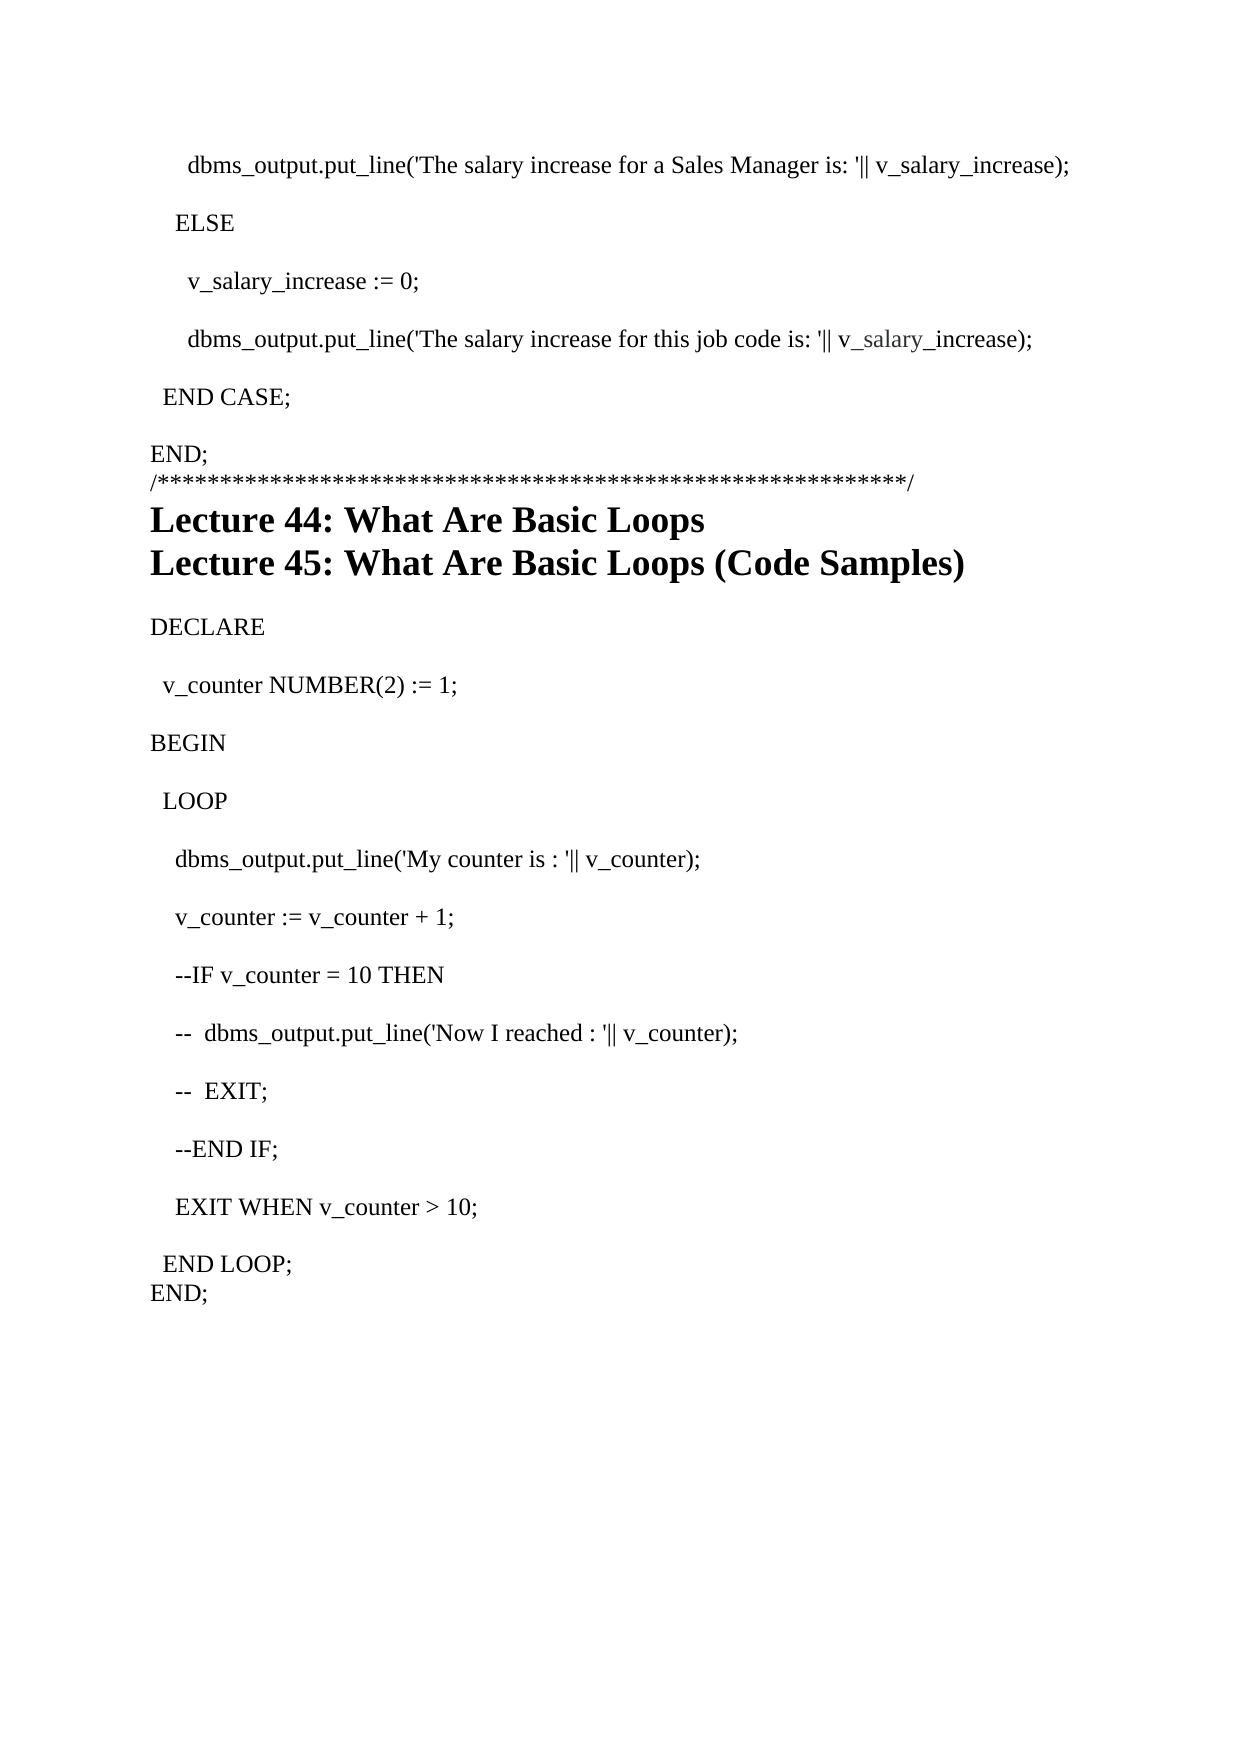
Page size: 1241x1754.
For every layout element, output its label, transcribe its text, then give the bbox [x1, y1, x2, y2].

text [150, 150, 1090, 179]
text --END IF; [150, 1134, 1090, 1162]
text v_counter := v_counter + 1; [150, 902, 1090, 931]
text -- dbms_output.put_line('Now I reached : '|| v_counter); [150, 1018, 1090, 1047]
text Lecture 45: What Are Basic Loops (Code Samples) [150, 540, 1090, 583]
text dbms_output.put_line('My counter is : '|| v_counter); [150, 844, 1090, 873]
text DECLARE [150, 612, 1090, 641]
text END; [150, 439, 1090, 468]
text v_counter NUMBER(2) := 1; [150, 670, 1090, 699]
text -- EXIT; [150, 1076, 1090, 1104]
text BEGIN [150, 728, 1090, 757]
text dbms_output.put_line('The salary increase for this job code is: '|| v_salary_increase); [150, 324, 1090, 352]
text v_salary_increase := 0; [150, 266, 1090, 294]
text --IF v_counter = 10 THEN [150, 960, 1090, 989]
text END LOOP; [150, 1249, 1090, 1278]
text ELSE [150, 208, 1090, 237]
text /************************************************************/ [150, 468, 1090, 497]
text EXIT WHEN v_counter > 10; [150, 1192, 1090, 1220]
text END CASE; [150, 382, 1090, 410]
text Lecture 44: What Are Basic Loops [150, 497, 1090, 540]
text END; [150, 1278, 1090, 1307]
text LOOP [150, 786, 1090, 815]
